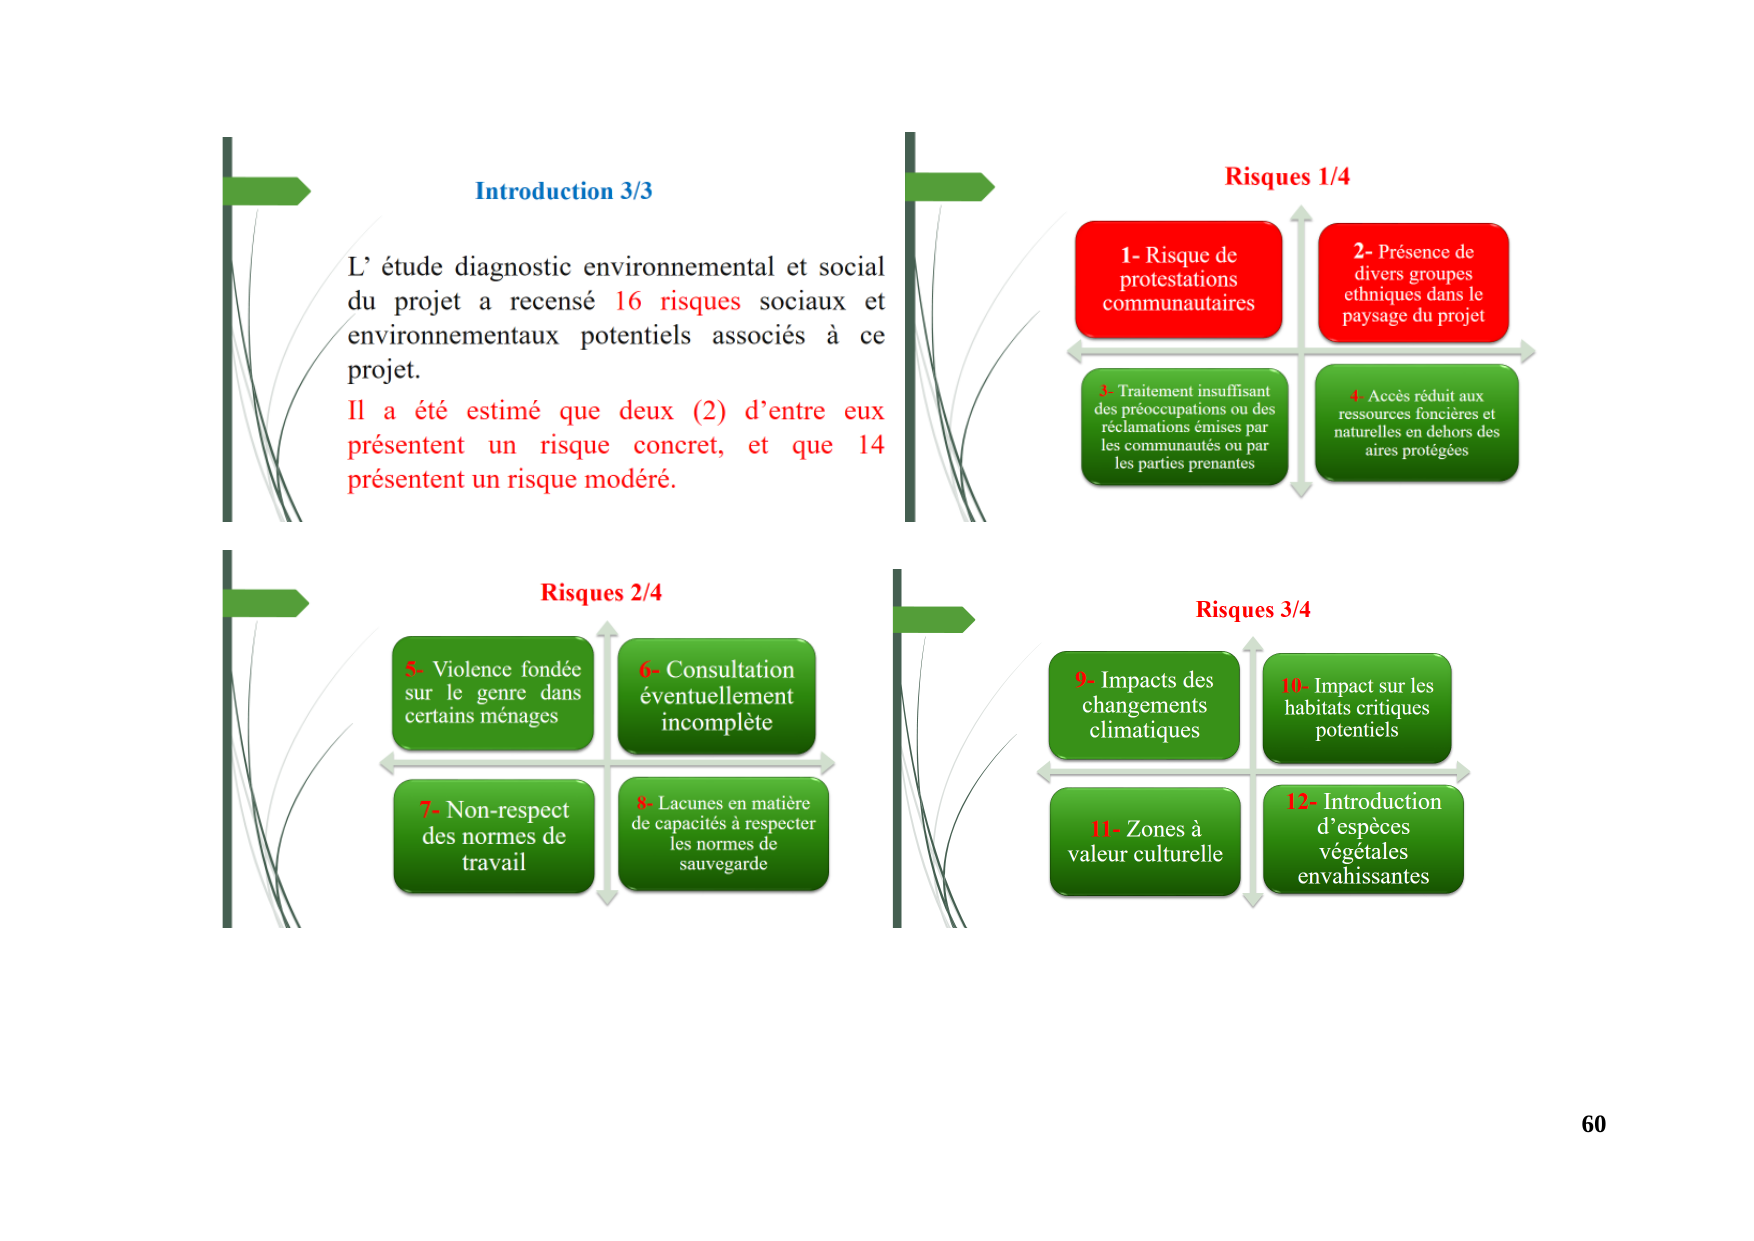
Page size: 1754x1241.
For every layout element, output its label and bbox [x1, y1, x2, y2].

picture [222, 550, 1529, 928]
picture [222, 132, 1597, 522]
